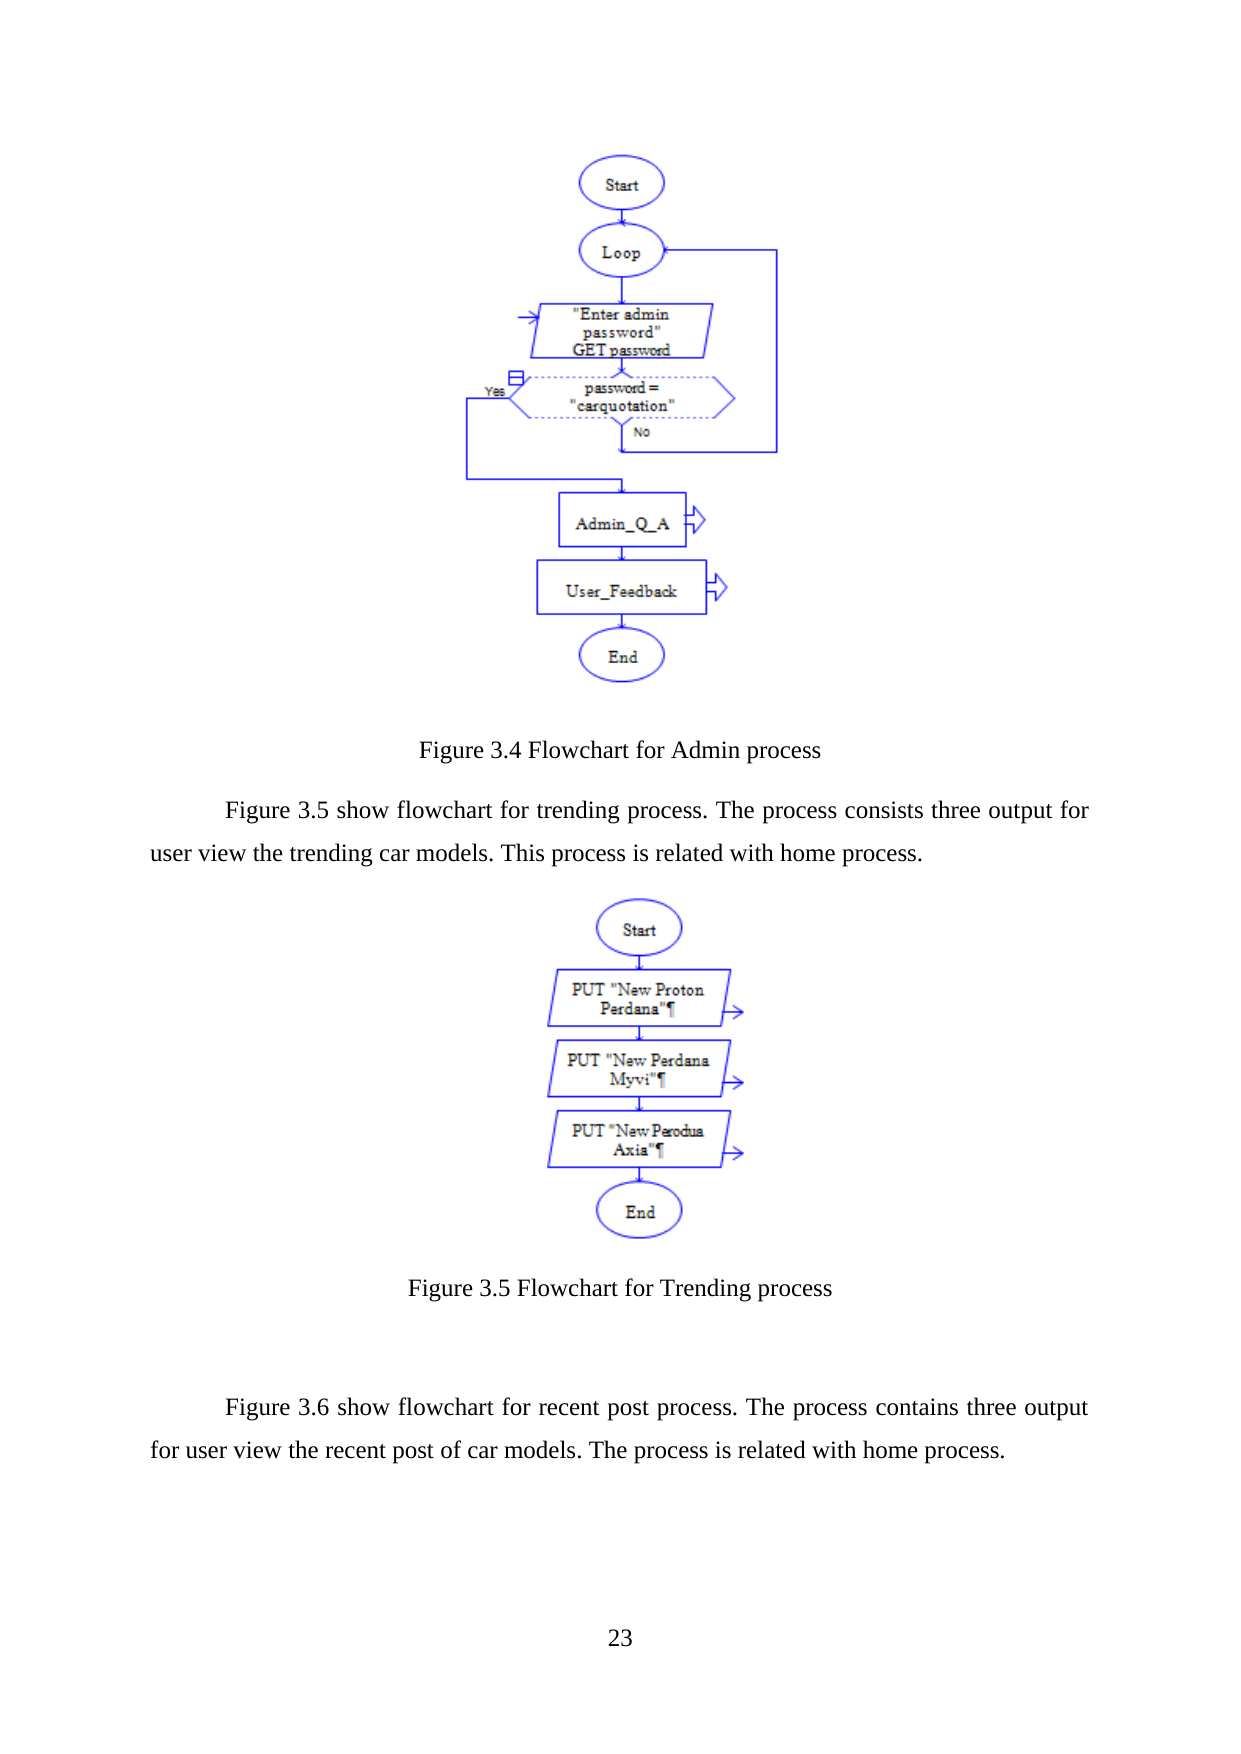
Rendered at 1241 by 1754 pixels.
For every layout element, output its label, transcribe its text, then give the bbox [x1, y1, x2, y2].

picture [524, 898, 766, 1242]
picture [435, 150, 806, 705]
text Figure 3.4 Flowchart for Admin process [150, 735, 1090, 764]
text Figure 3.6 show flowchart for recent post process. The process contains three output for user view the recent post of car models. The process is related with home process. [150, 1392, 1090, 1464]
text Figure 3.5 show flowchart for trending process. The process consists three output for user view the trending car models. This process is related with home process. [150, 795, 1090, 867]
text Figure 3.5 Flowchart for Trending process [150, 1273, 1090, 1302]
